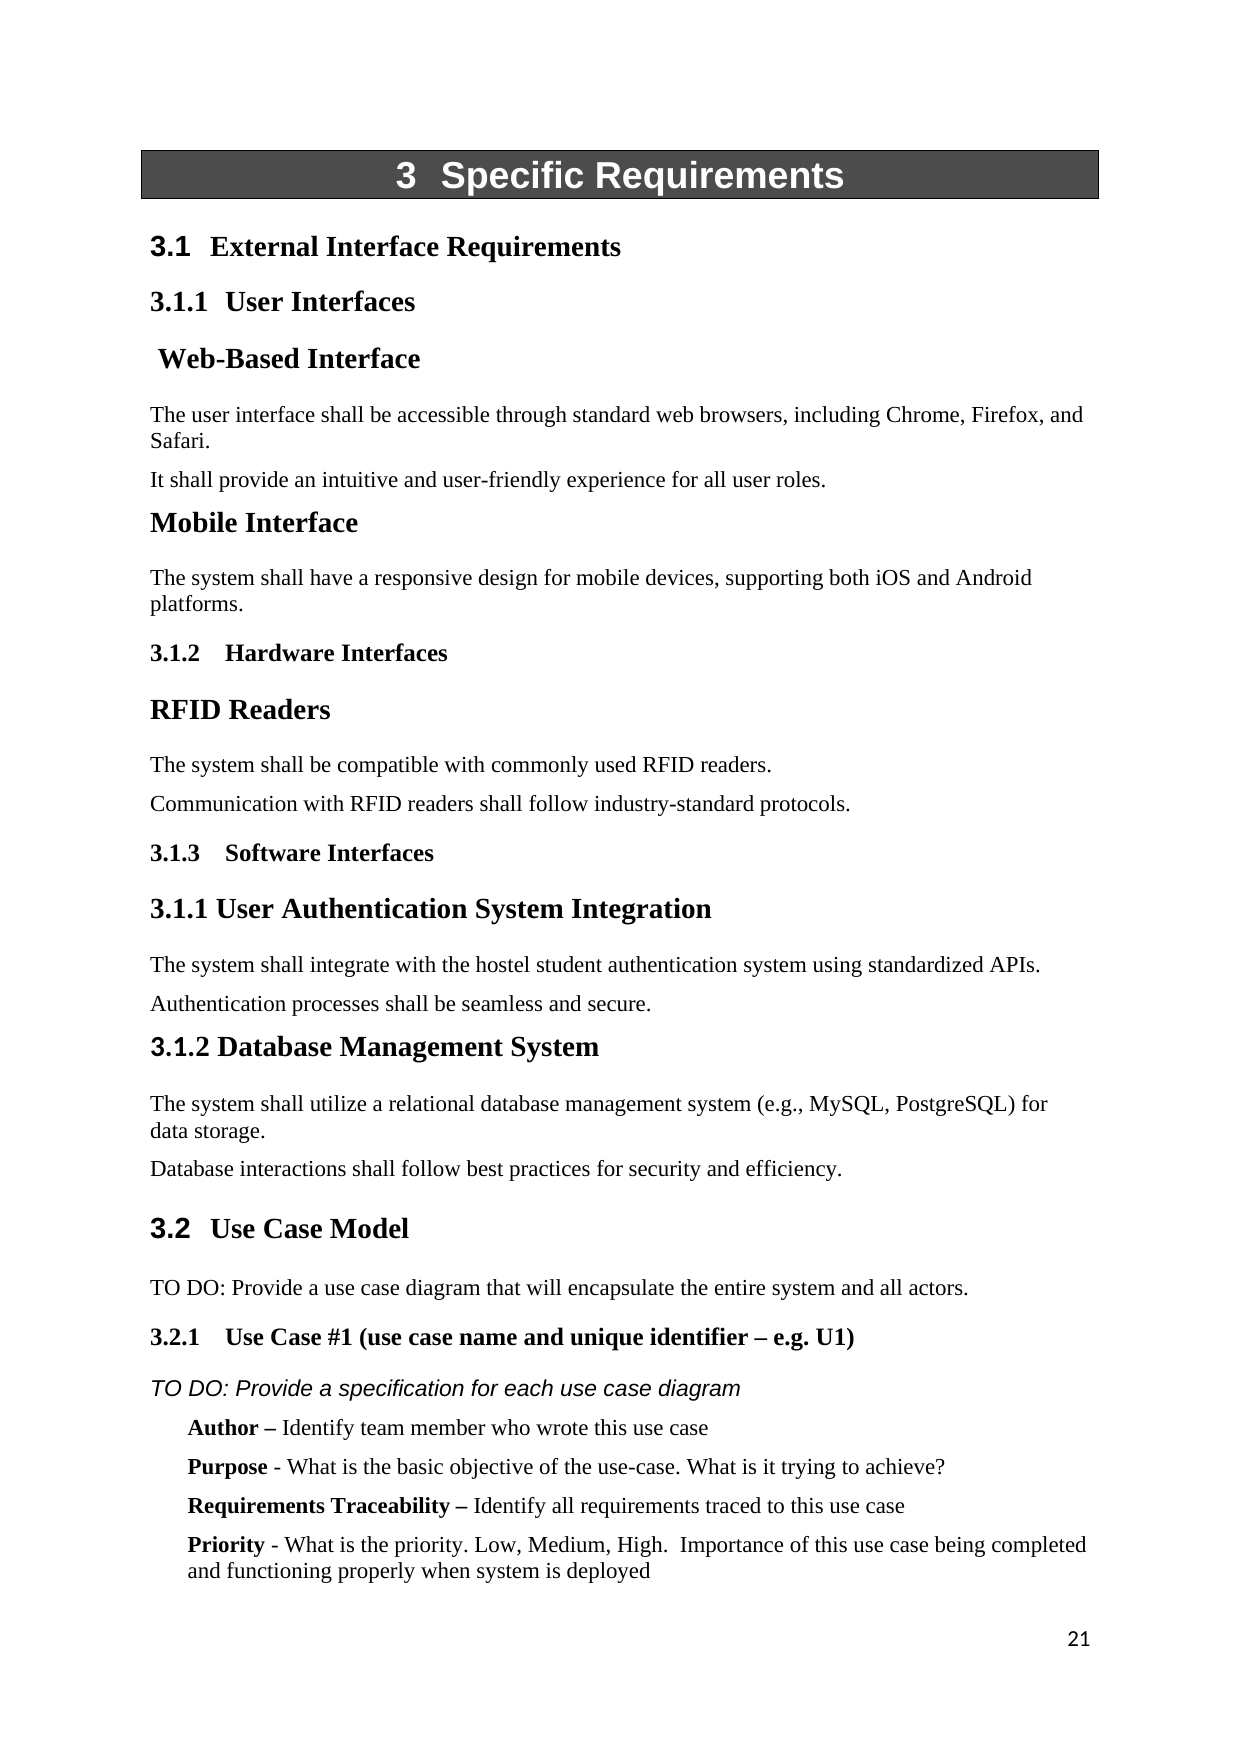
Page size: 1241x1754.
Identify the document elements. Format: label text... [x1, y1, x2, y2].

subtitle Specific Requirements [142, 151, 1098, 198]
text Purpose - What is the basic objective of the use-case. What is it trying to achieve? [187, 1453, 1090, 1479]
text The system shall be compatible with commonly used RFID readers. [150, 751, 1090, 778]
subtitle Use Case #1 (use case name and unique identifier – e.g. U1) [150, 1325, 1090, 1350]
text The system shall utilize a relational database management system (e.g., MySQL, PostgreSQL) for data storage. [150, 1090, 1090, 1143]
text Author – Identify team member who wrote this use case [187, 1414, 1090, 1440]
text RFID Readers [150, 692, 1090, 725]
text Requirements Traceability – Identify all requirements traced to this use case [187, 1492, 1090, 1518]
text The user interface shall be accessible through standard web browsers, including Chrome, Firefox, and Safari. [150, 401, 1090, 453]
text Communication with RFID readers shall follow industry-standard protocols. [150, 790, 1090, 816]
subtitle External Interface Requirements [150, 228, 1090, 262]
text TO DO: Provide a specification for each use case diagram [150, 1375, 1090, 1402]
subtitle Hardware Interfaces [150, 642, 1090, 667]
text 3.1.1 User Authentication System Integration [150, 891, 1090, 925]
subtitle User Interfaces [150, 291, 1090, 316]
text Database interactions shall follow best practices for security and efficiency. [150, 1156, 1090, 1182]
text 3.1.2 Database Management System [150, 1028, 1090, 1064]
text Web-Based Interface [150, 341, 1090, 375]
text Priority - What is the priority. Low, Medium, High. Importance of this use case being completed and functioning properly when system is deployed [187, 1531, 1090, 1583]
subtitle Use Case Model [150, 1211, 1090, 1245]
text TO DO: Provide a use case diagram that will encapsulate the entire system and all actors. [150, 1274, 1090, 1300]
text Mobile Interface [150, 505, 1090, 538]
text The system shall integrate with the hostel student authentication system using standardized APIs. [150, 951, 1090, 977]
text It shall provide an intuitive and user-friendly experience for all user roles. [150, 466, 1090, 492]
text The system shall have a responsive design for mobile devices, supporting both iOS and Android platforms. [150, 564, 1090, 617]
subtitle Software Interfaces [150, 841, 1090, 866]
text Authentication processes shall be seamless and secure. [150, 990, 1090, 1016]
